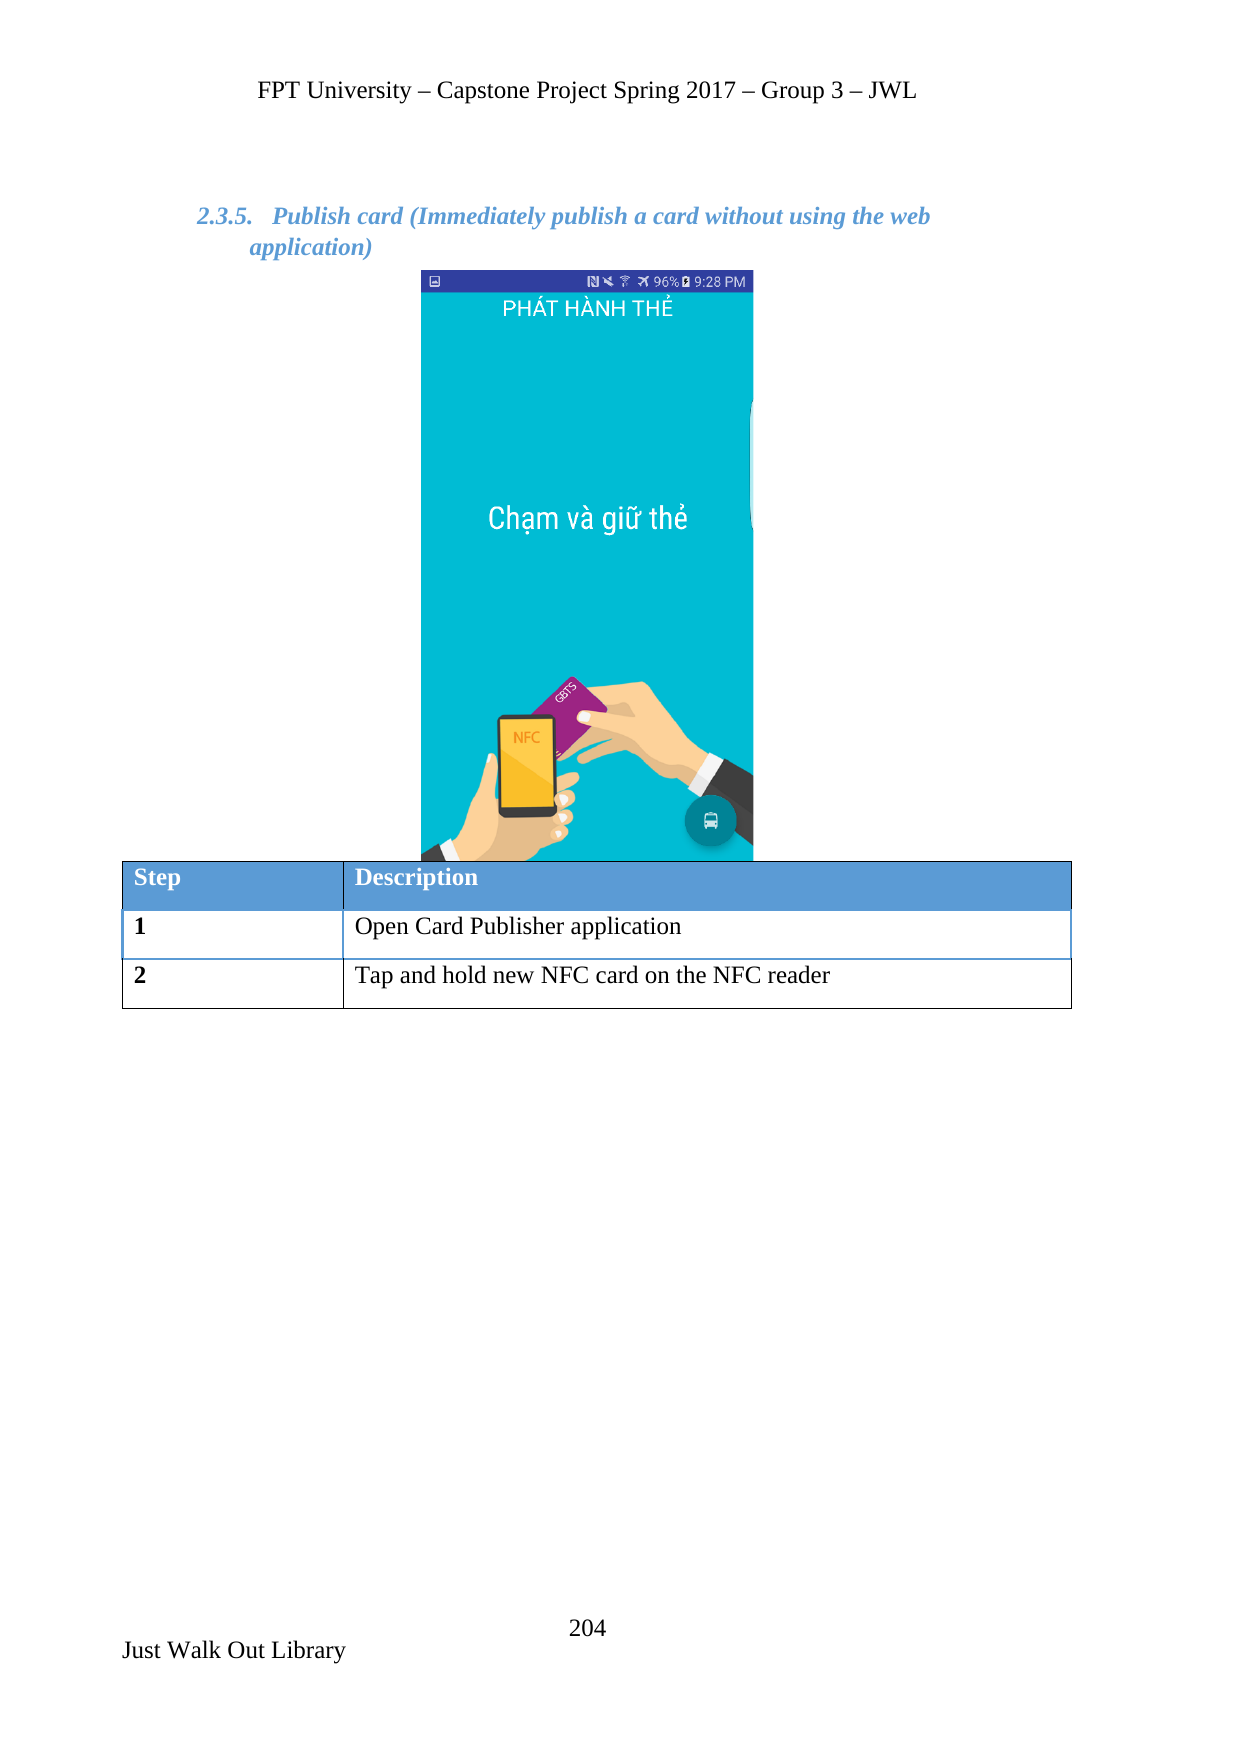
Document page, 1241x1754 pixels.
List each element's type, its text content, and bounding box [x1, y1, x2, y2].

picture [421, 270, 754, 861]
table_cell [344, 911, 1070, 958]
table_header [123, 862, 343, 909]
subtitle Publish card (Immediately publish a card without using the web application) [197, 201, 1053, 260]
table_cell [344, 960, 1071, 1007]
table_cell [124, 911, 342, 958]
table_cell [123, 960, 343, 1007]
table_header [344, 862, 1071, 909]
